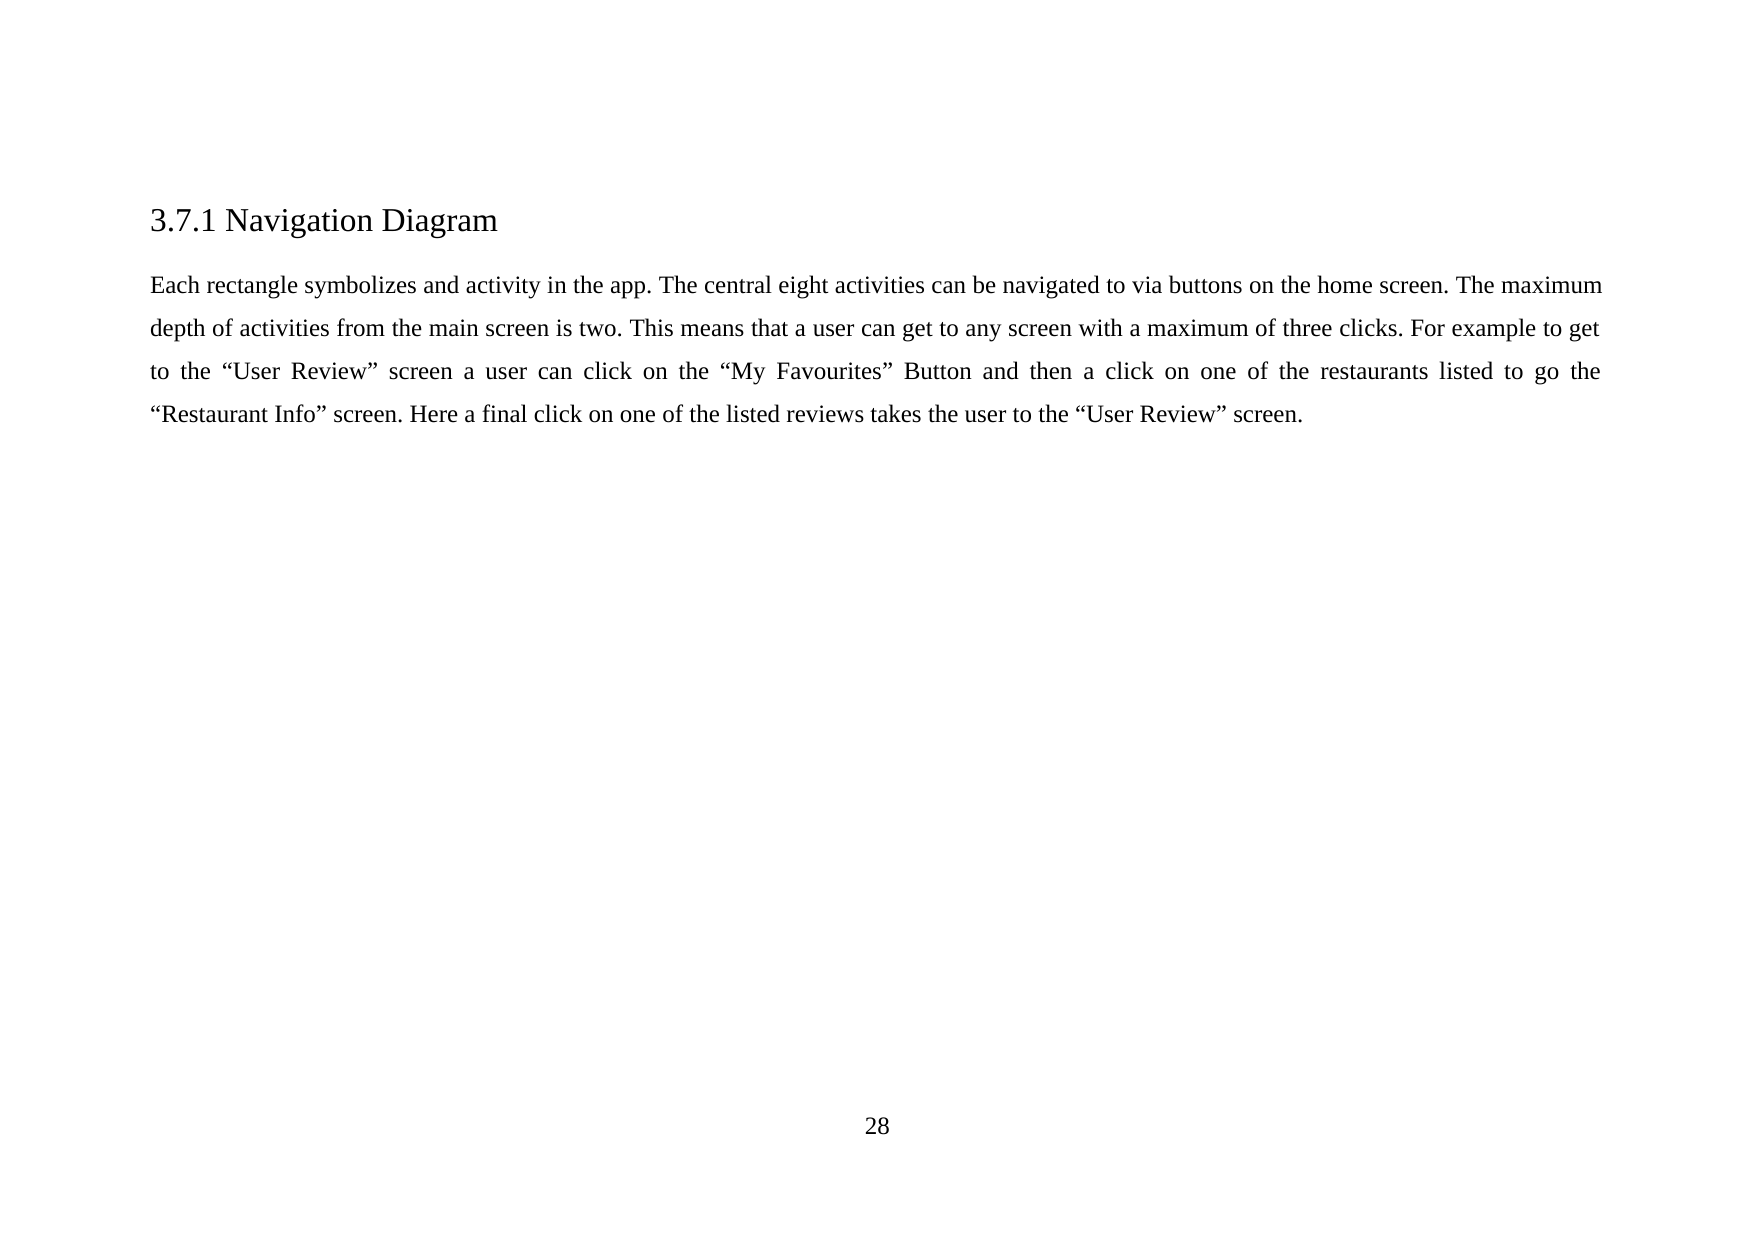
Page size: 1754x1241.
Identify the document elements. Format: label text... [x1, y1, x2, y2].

text Each rectangle symbolizes and activity in the app. The central eight activities can be navigated to via buttons on the home screen. The maximum depth of activities from the main screen is two. This means that a user can get to any screen with a maximum of three clicks. For example to get to the “User Review” screen a user can click on the “My Favourites” Button and then a click on one of the restaurants listed to go the “Restaurant Info” screen. Here a final click on one of the listed reviews takes the user to the “User Review” screen. [150, 270, 1604, 428]
subtitle Navigation Diagram [150, 200, 1604, 238]
